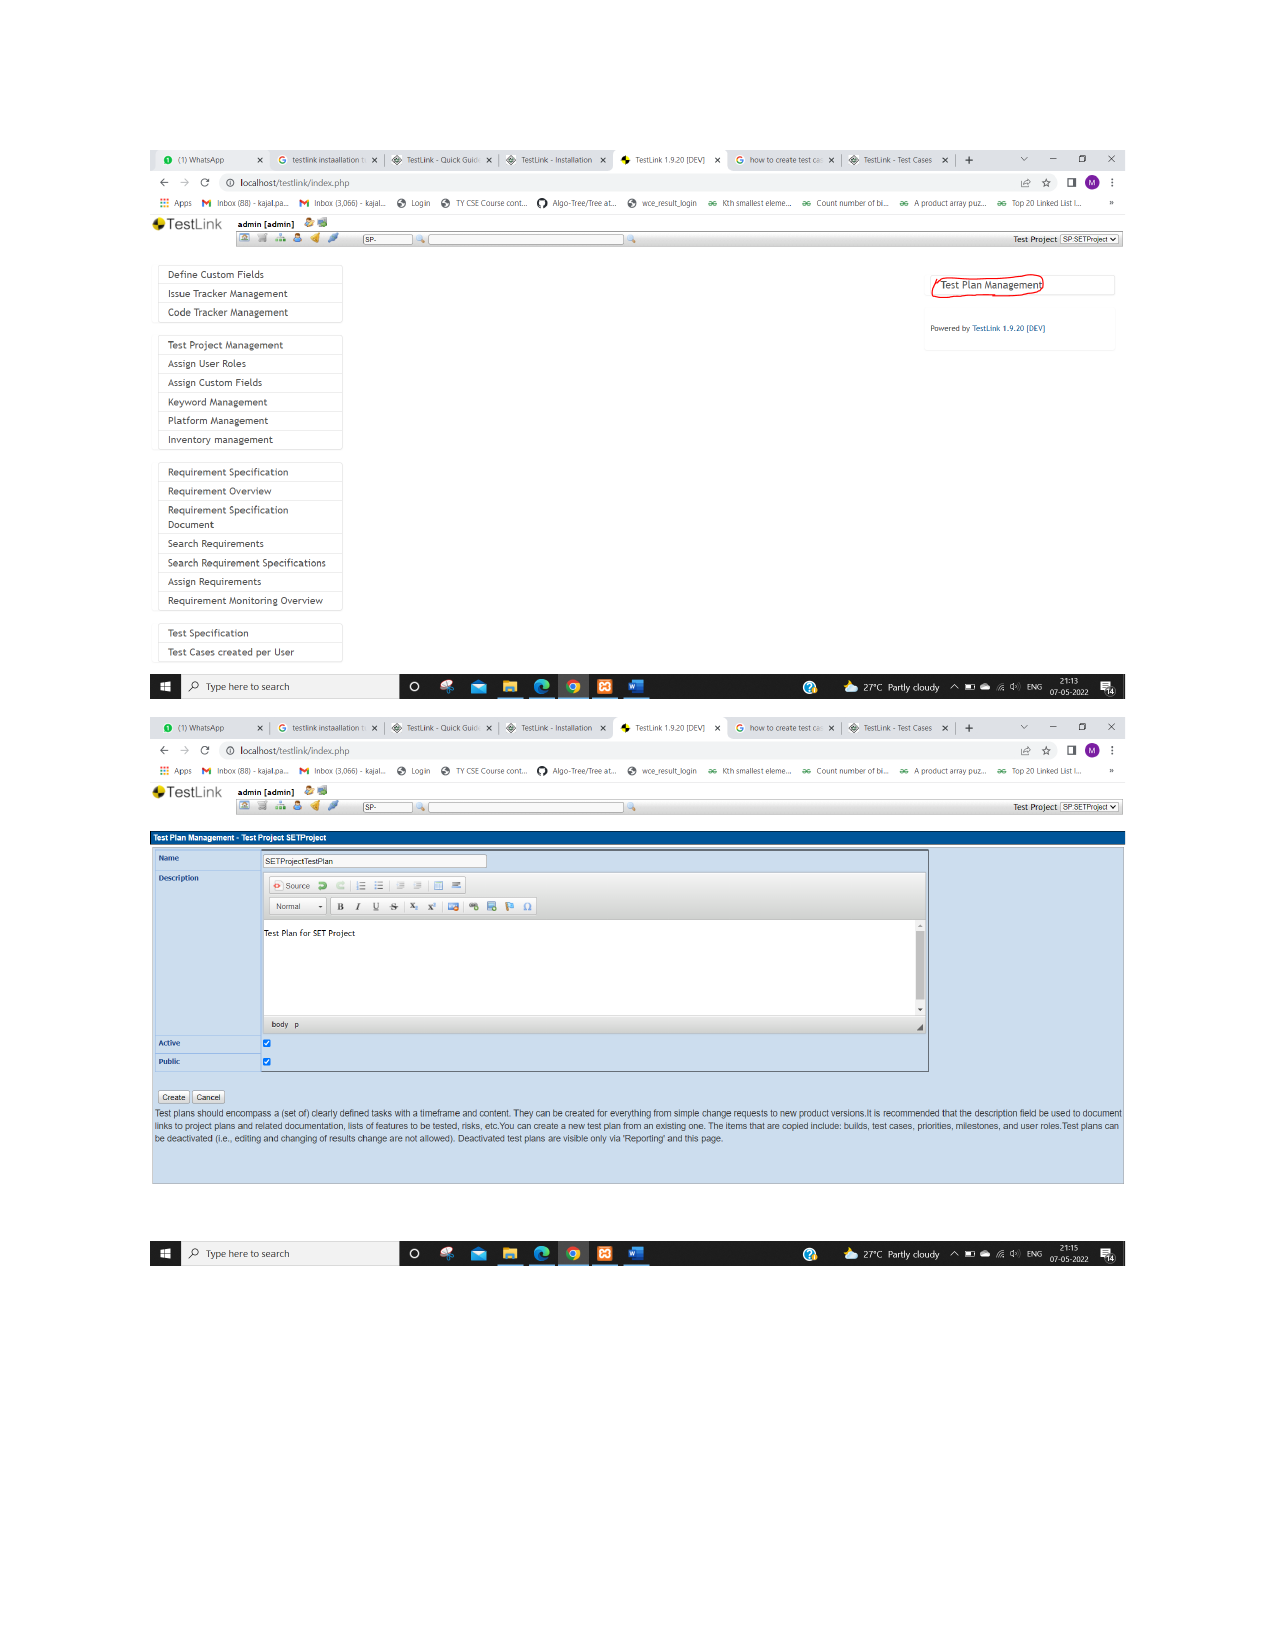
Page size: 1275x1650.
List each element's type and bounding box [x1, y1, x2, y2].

picture [150, 150, 1125, 699]
picture [150, 717, 1125, 1266]
